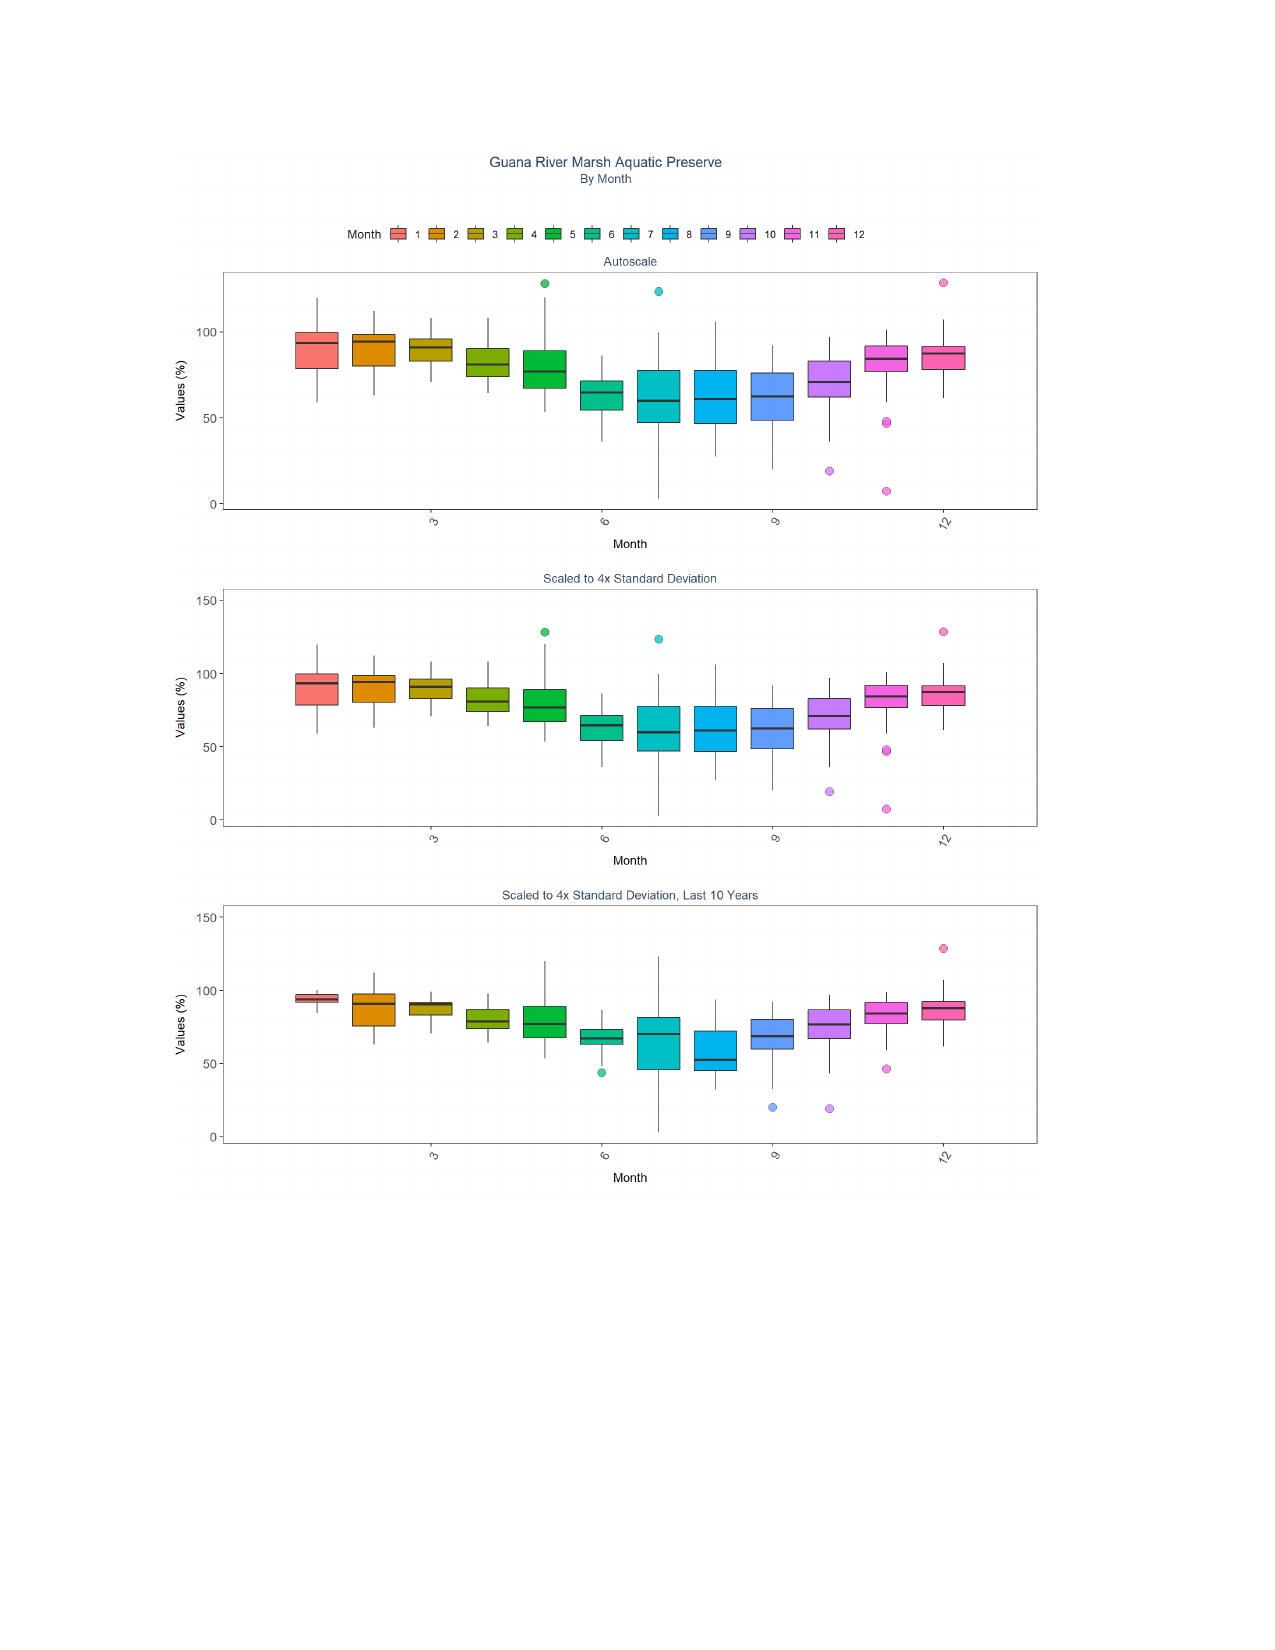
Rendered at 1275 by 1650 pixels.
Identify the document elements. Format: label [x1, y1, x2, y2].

picture [168, 150, 1044, 1200]
